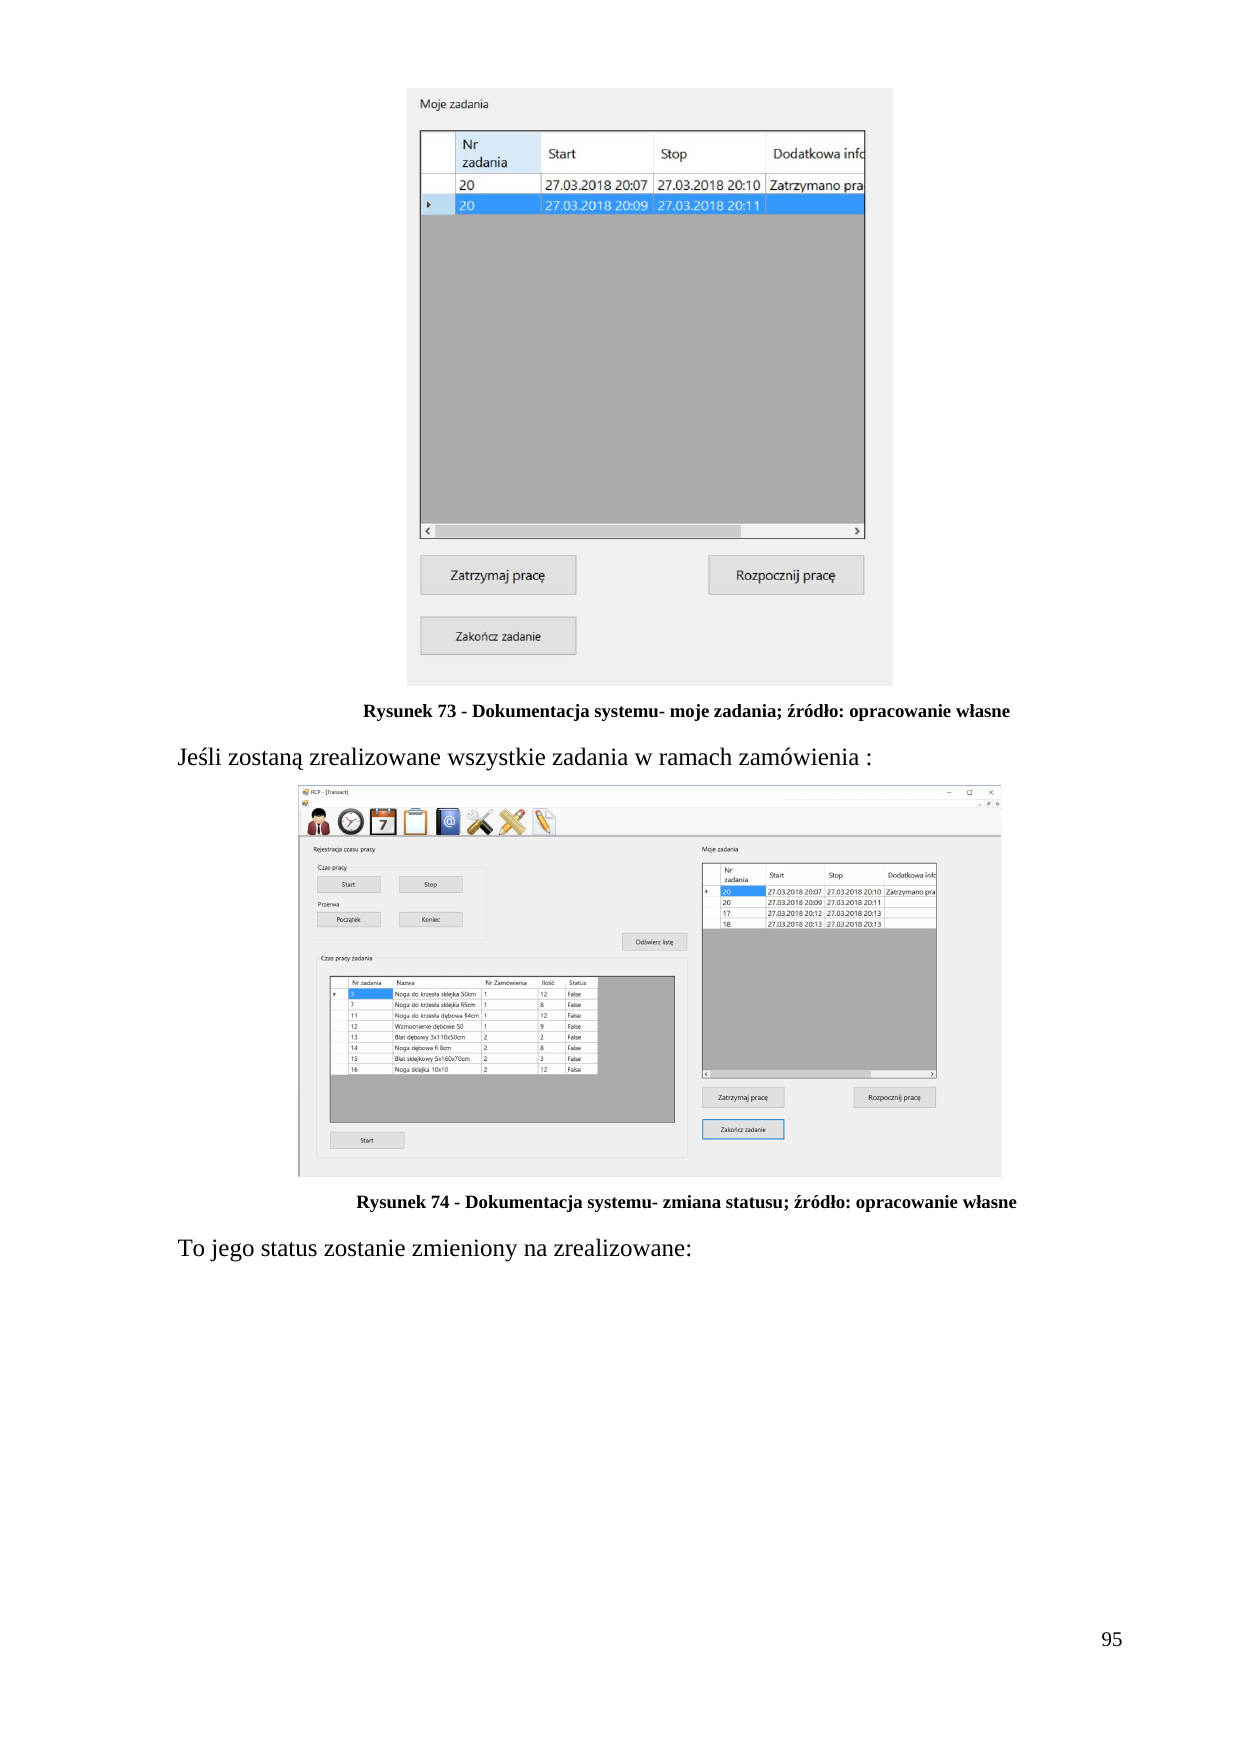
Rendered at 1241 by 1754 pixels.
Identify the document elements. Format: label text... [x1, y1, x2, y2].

picture [406, 88, 893, 686]
picture [298, 785, 1002, 1177]
text Rysunek 74 - Dokumentacja systemu- zmiana statusu; źródło: opracowanie własne [177, 1191, 1122, 1213]
text To jego status zostanie zmieniony na zrealizowane: [177, 1233, 1122, 1262]
text Jeśli zostaną zrealizowane wszystkie zadania w ramach zamówienia : [177, 742, 1122, 771]
text Rysunek 73 - Dokumentacja systemu- moje zadania; źródło: opracowanie własne [177, 700, 1122, 722]
